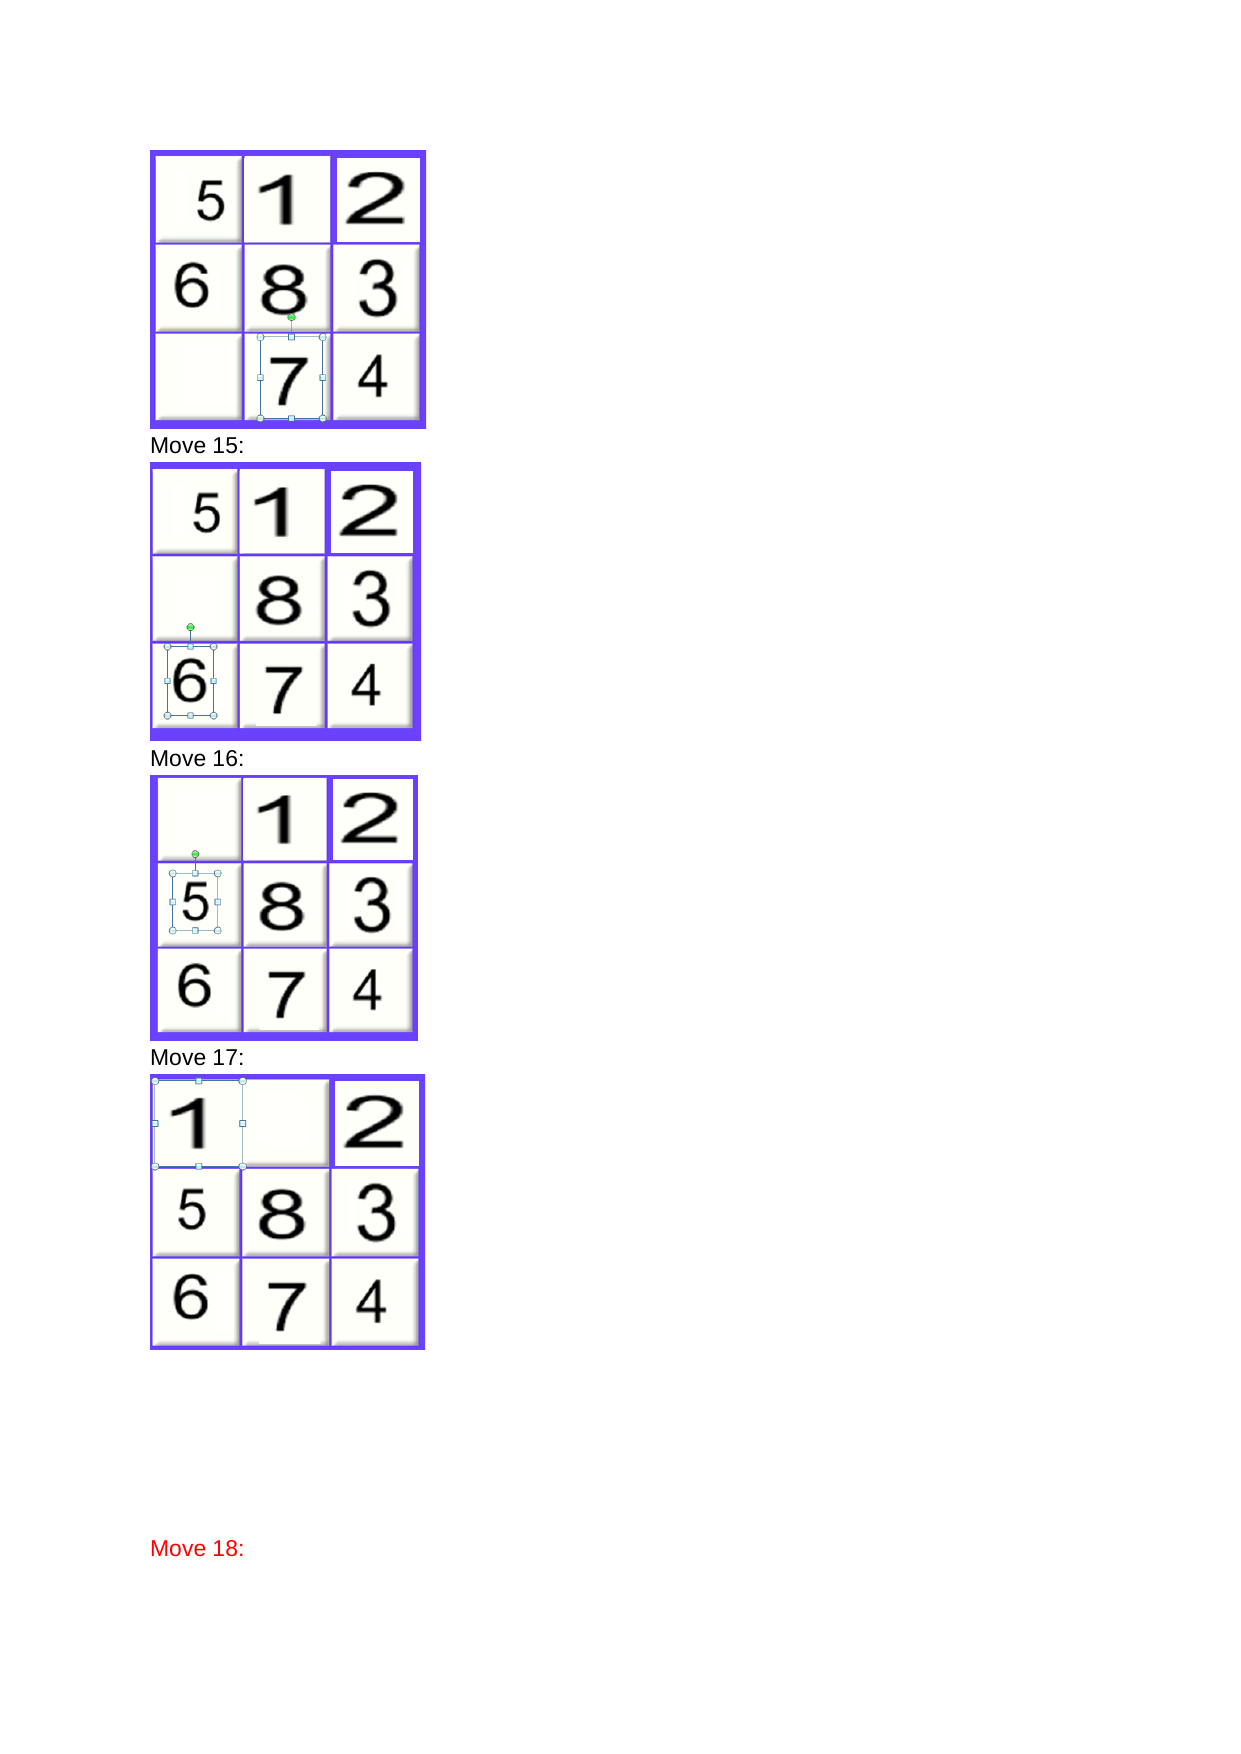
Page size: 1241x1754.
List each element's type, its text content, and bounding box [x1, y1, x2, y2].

text Move 17: [150, 1044, 1090, 1071]
text Move 18: [150, 1535, 1090, 1561]
text Move 16: [150, 745, 1090, 771]
picture [150, 775, 418, 1041]
picture [150, 150, 427, 429]
picture [150, 1074, 426, 1350]
text Move 15: [150, 432, 1090, 458]
picture [150, 462, 422, 741]
